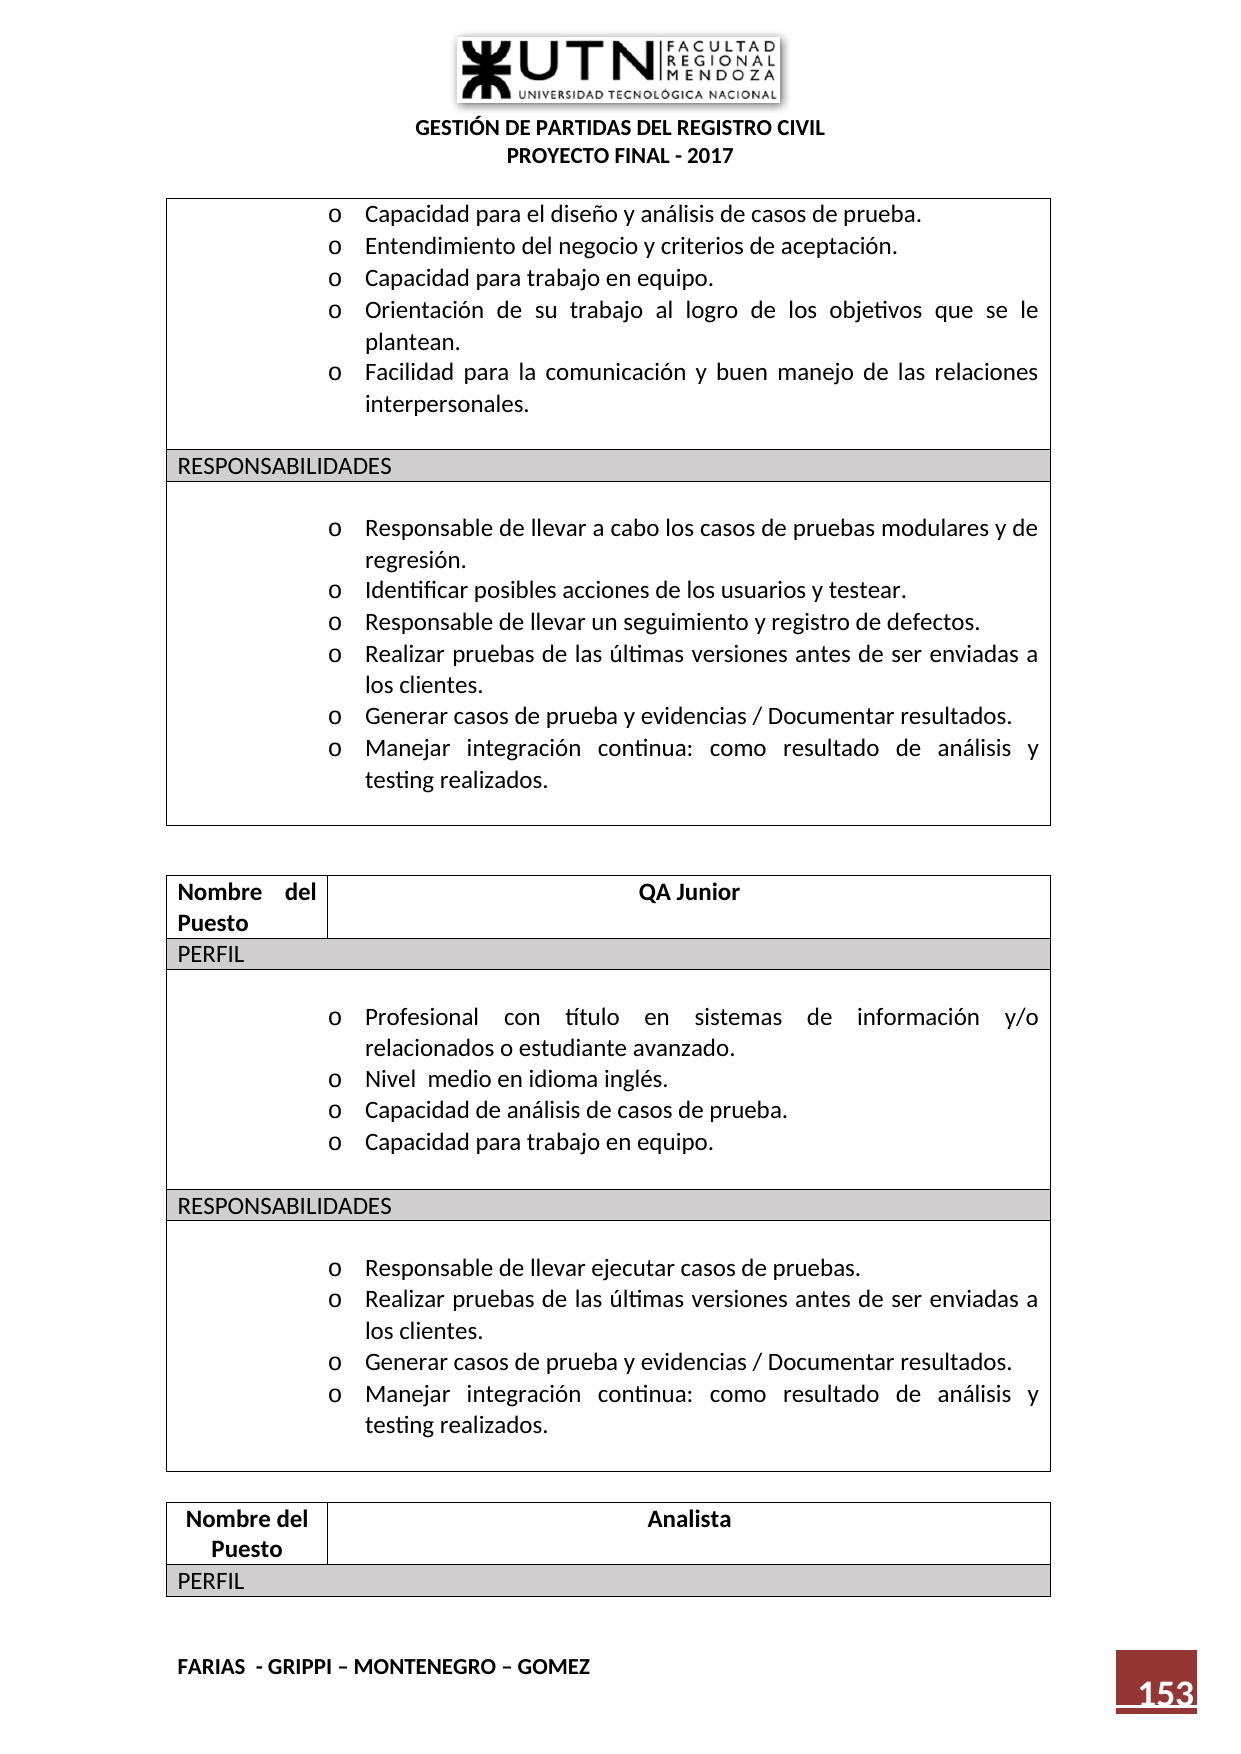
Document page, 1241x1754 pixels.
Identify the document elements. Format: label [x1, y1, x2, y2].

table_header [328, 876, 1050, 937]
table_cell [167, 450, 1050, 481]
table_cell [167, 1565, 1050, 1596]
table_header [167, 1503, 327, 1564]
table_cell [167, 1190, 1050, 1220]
picture [449, 29, 791, 114]
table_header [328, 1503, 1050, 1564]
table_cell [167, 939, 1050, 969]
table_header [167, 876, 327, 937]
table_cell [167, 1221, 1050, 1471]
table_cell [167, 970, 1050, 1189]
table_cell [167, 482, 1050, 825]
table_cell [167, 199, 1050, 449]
